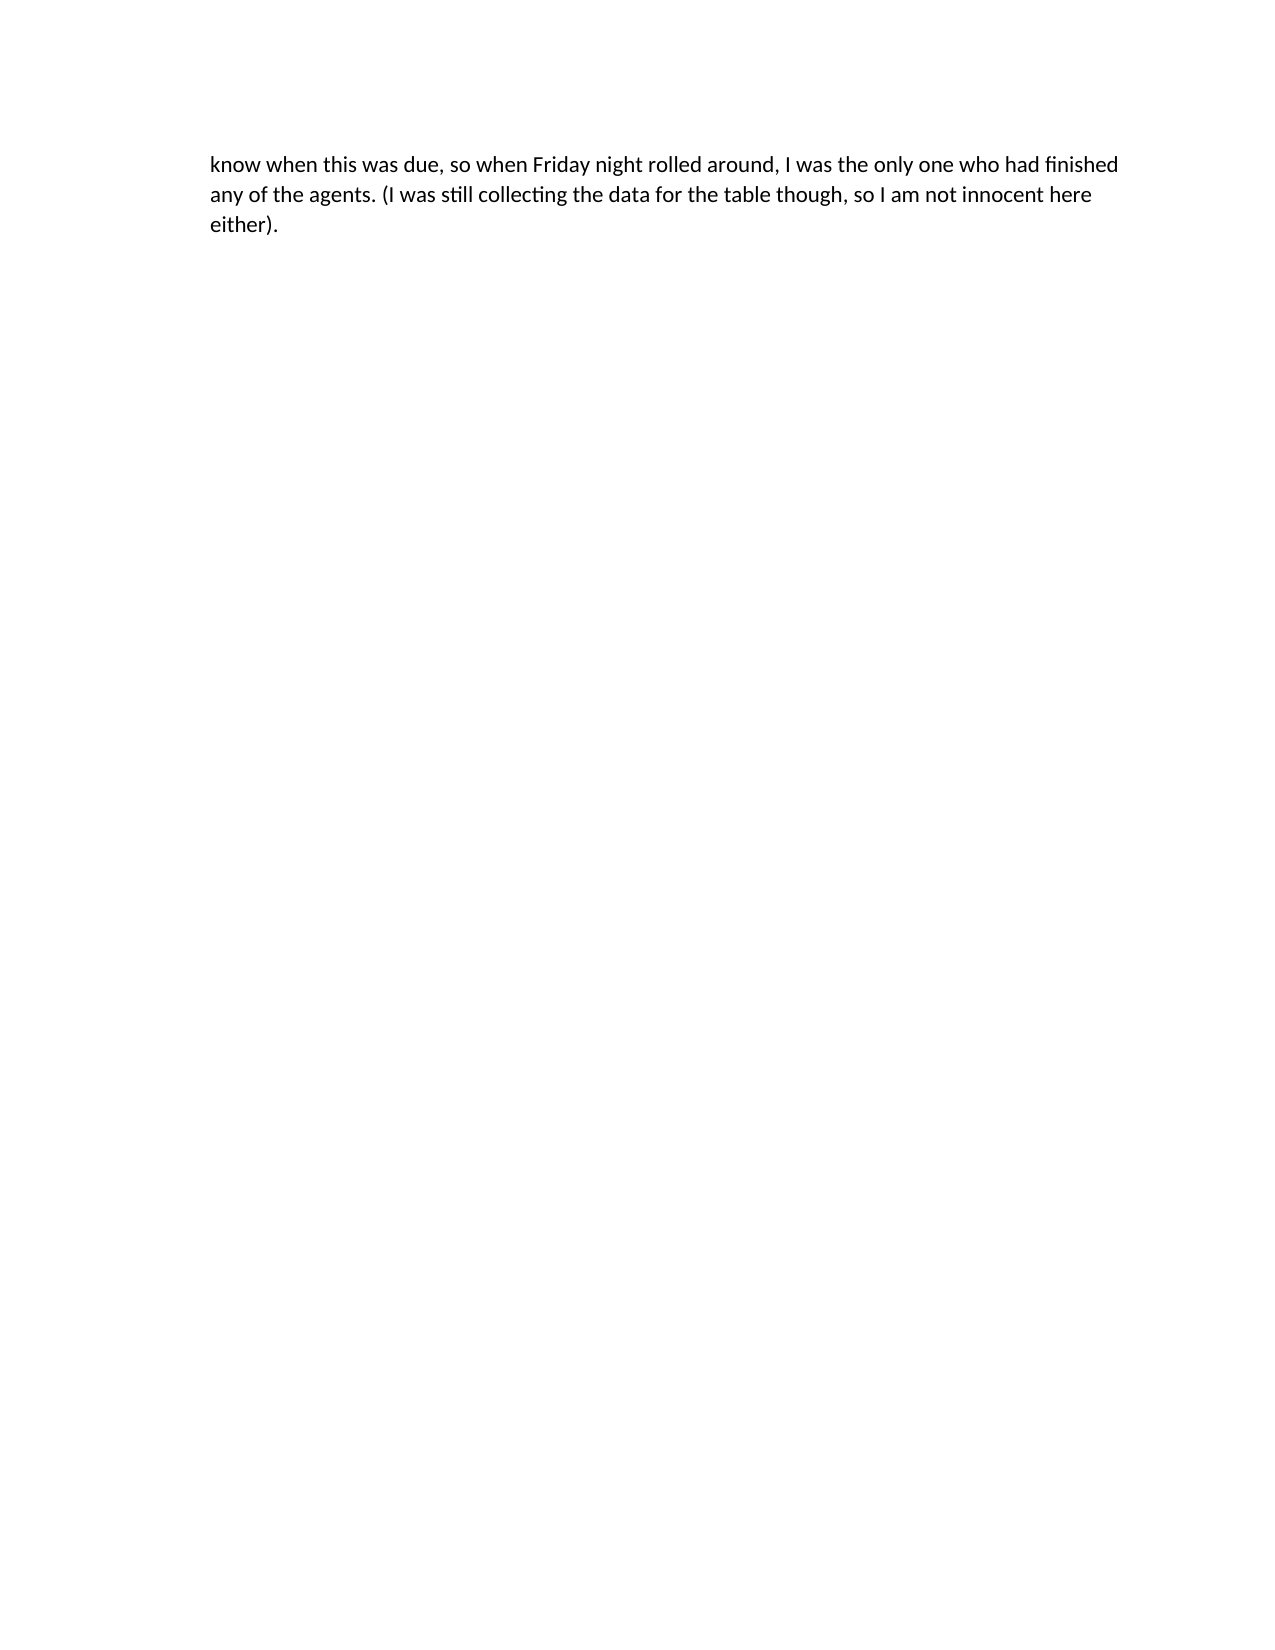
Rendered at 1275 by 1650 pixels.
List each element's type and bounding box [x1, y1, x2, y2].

list [172, 150, 1125, 238]
